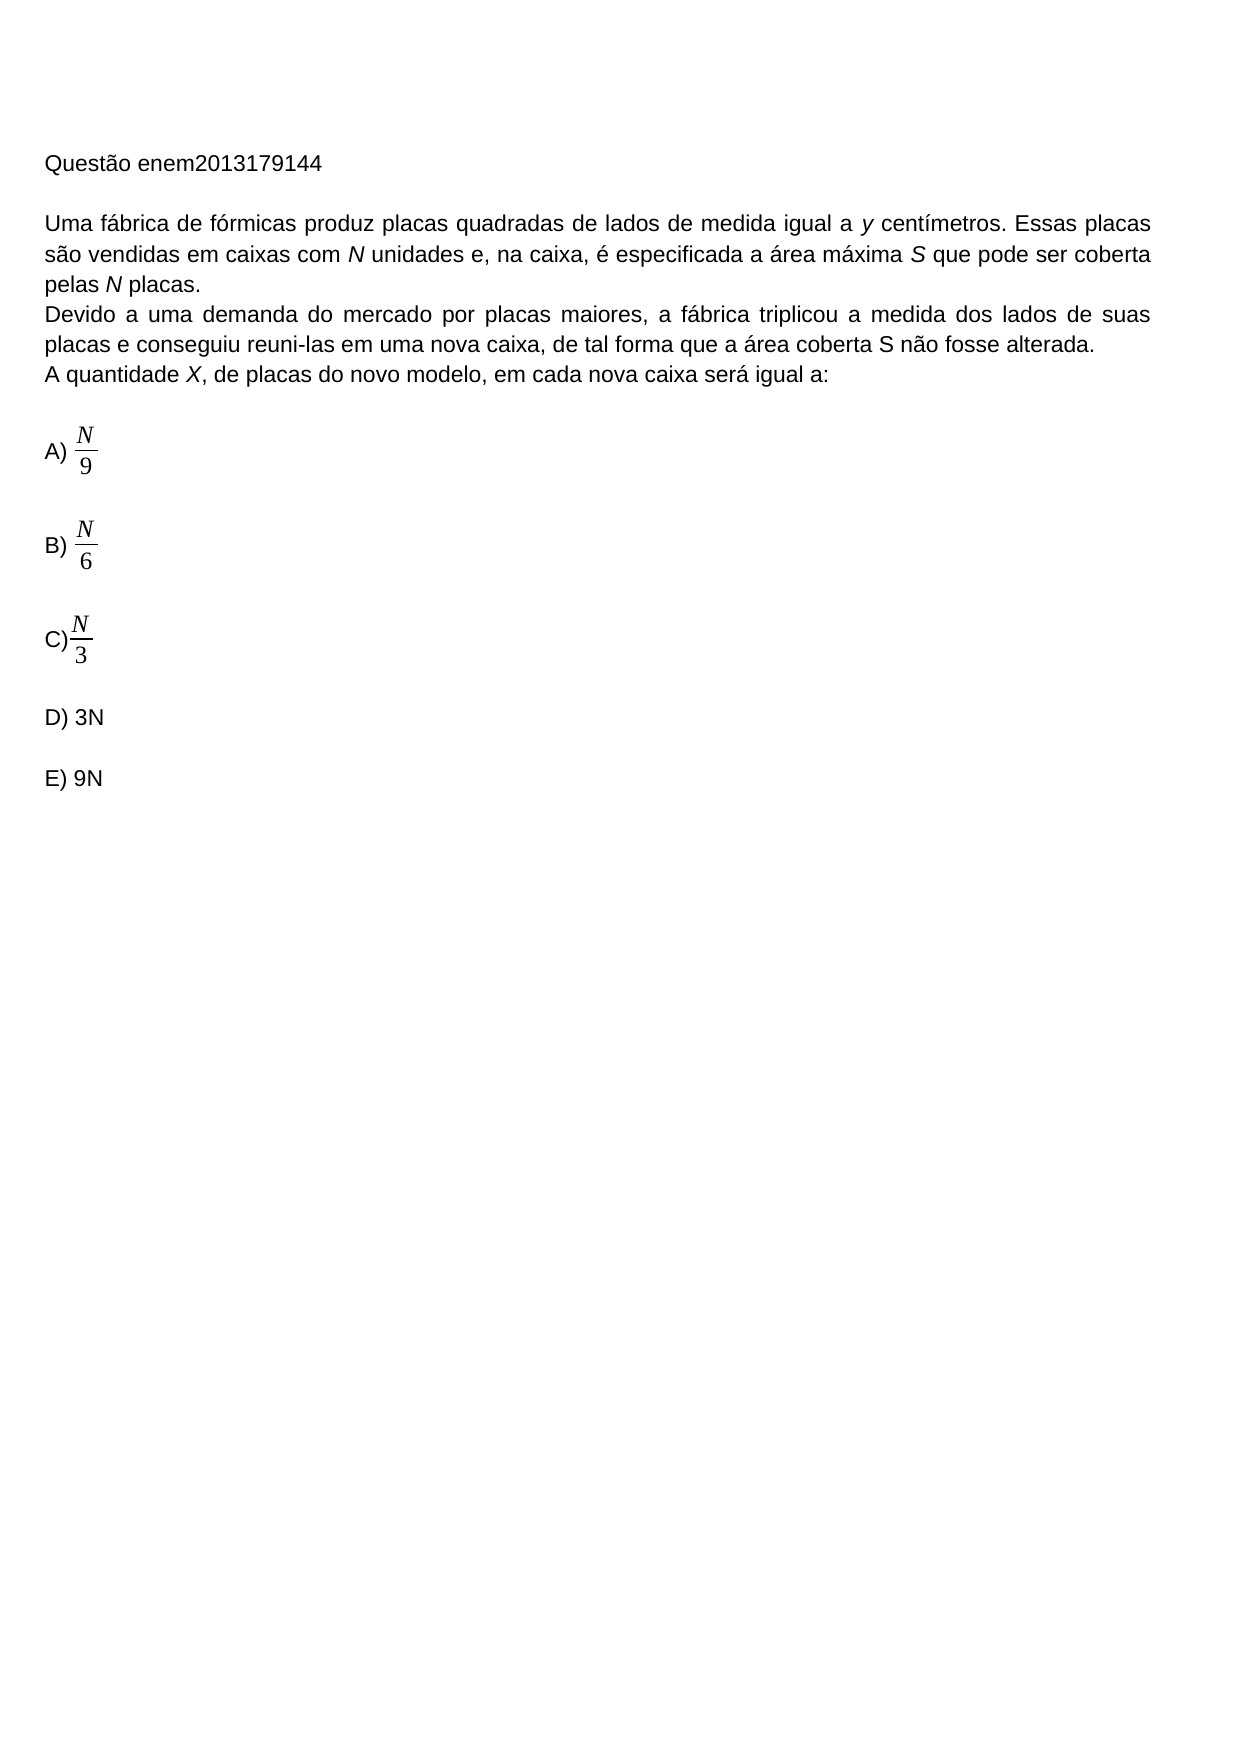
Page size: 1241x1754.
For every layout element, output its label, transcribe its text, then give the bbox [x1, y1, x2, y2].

text B) [44, 516, 1151, 575]
text Devido a uma demanda do mercado por placas maiores, a fábrica triplicou a medida dos lados de suas placas e conseguiu reuni-las em uma nova caixa, de tal forma que a área coberta S não fosse alterada. [44, 301, 1151, 358]
text A) [44, 422, 1151, 481]
text Questão enem2013179144 [44, 150, 1151, 176]
text Uma fábrica de fórmicas produz placas quadradas de lados de medida igual a y centímetros. Essas placas são vendidas em caixas com N unidades e, na caixa, é especificada a área máxima S que pode ser coberta pelas N placas. [44, 210, 1151, 297]
text D) 3N [44, 704, 1151, 731]
text C) [44, 610, 1151, 669]
text A quantidade X, de placas do novo modelo, em cada nova caixa será igual a: [44, 361, 1151, 388]
text E) 9N [44, 765, 1151, 791]
